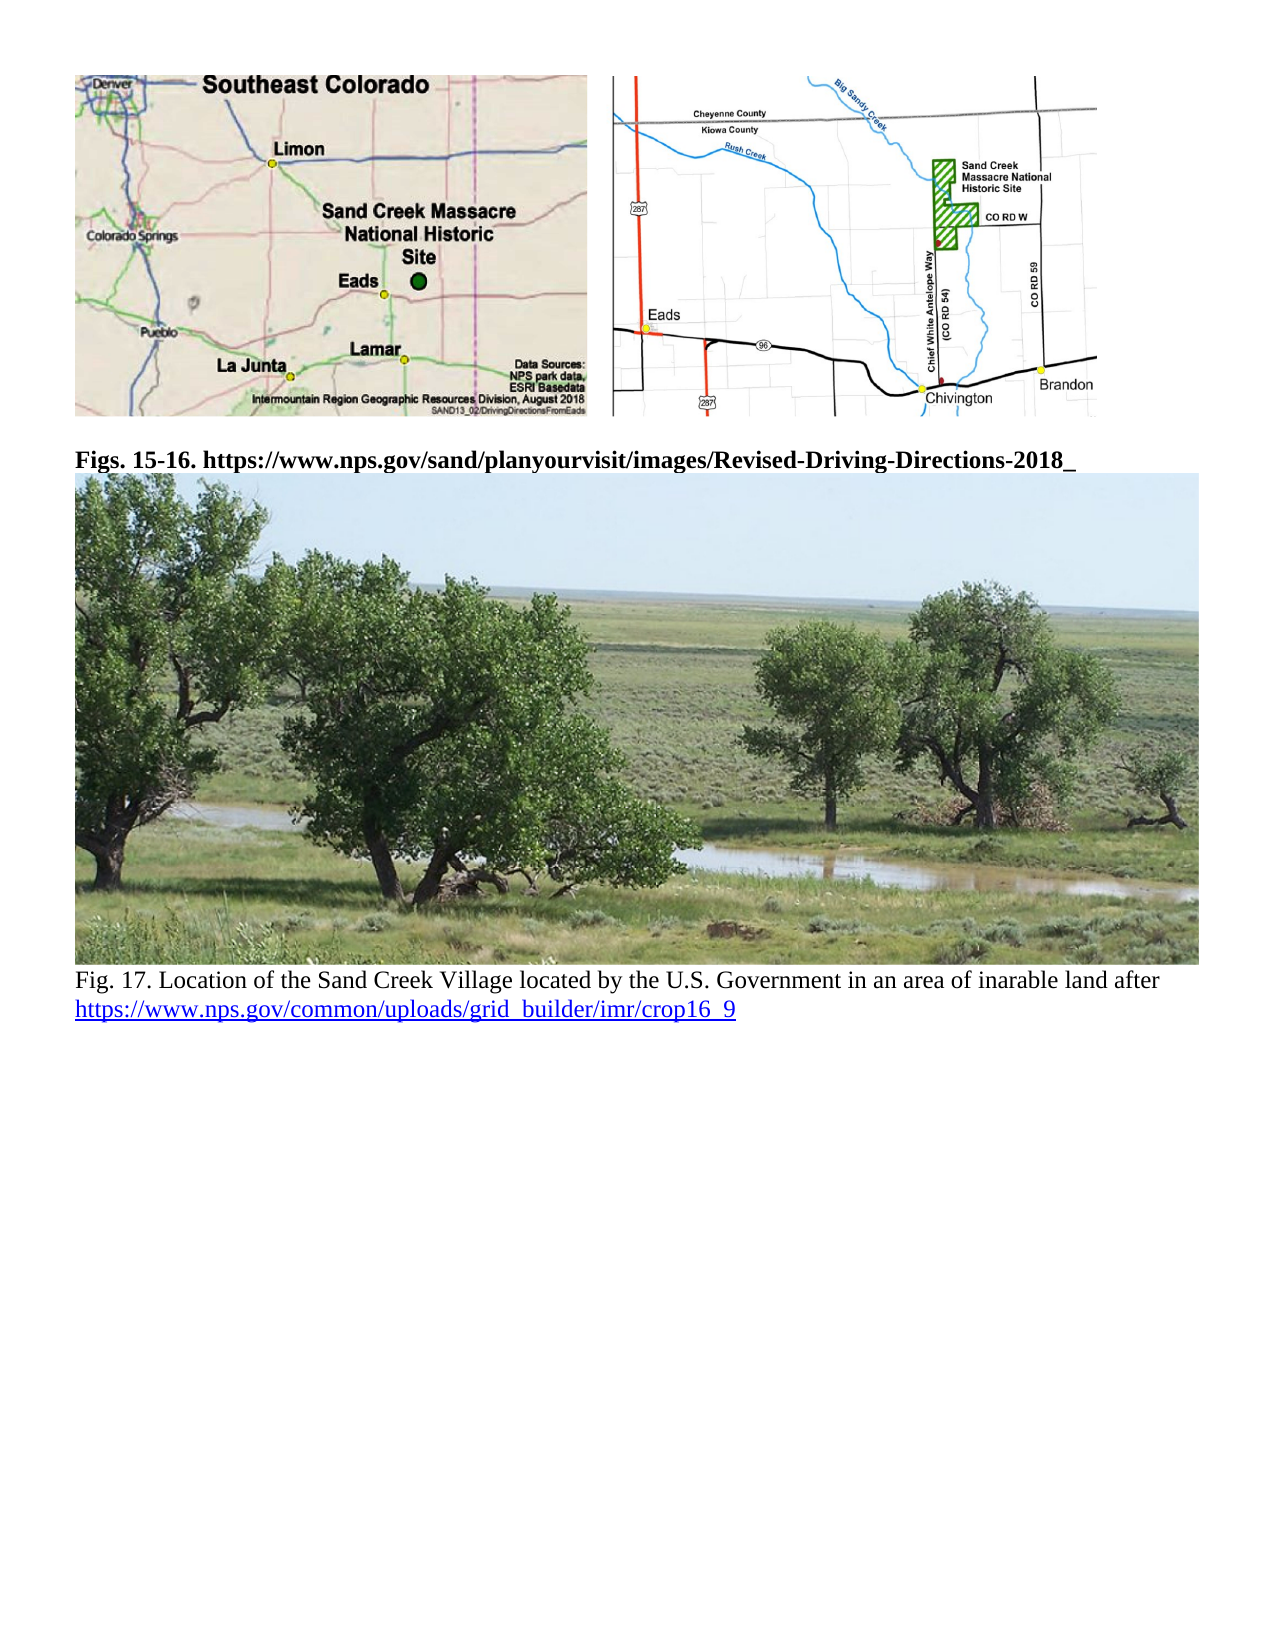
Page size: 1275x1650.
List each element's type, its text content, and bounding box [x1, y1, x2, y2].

text Fig. 17. Location of the Sand Creek Village located by the U.S. Government in an area of inarable land after https://www.nps.gov/common/uploads/grid_builder/imr/crop16_9 [75, 966, 1200, 1023]
text Figs. 15-16. https://www.nps.gov/sand/planyourvisit/images/Revised-Driving-Directions-2018_ [75, 445, 1200, 474]
